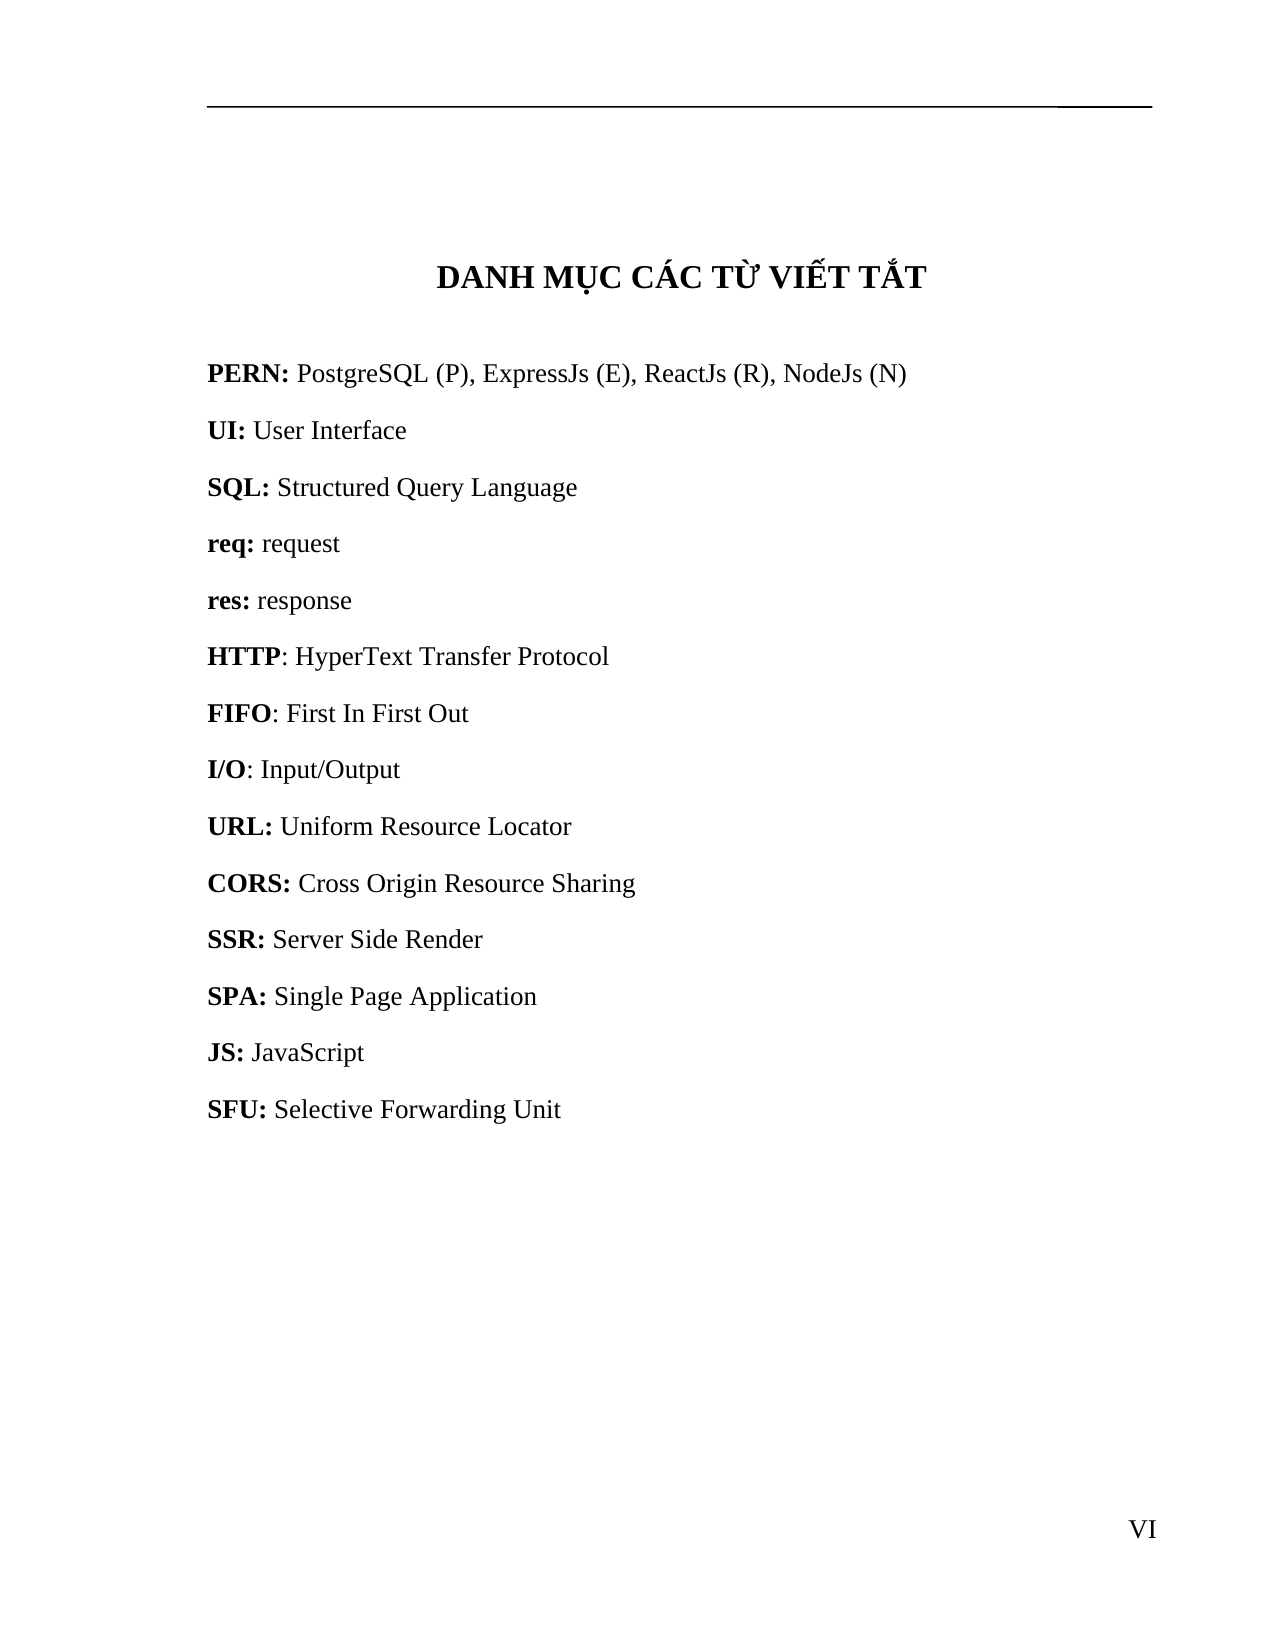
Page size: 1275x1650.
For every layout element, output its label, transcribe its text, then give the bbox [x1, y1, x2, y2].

subtitle DANH MỤC CÁC TỪ VIẾT TẮT [207, 257, 1156, 295]
text CORS: Cross Origin Resource Sharing [207, 867, 1156, 898]
text UI: User Interface [207, 414, 1156, 445]
text PERN: PostgreSQL (P), ExpressJs (E), ReactJs (R), NodeJs (N) [207, 358, 1156, 389]
text FIFO: First In First Out [207, 697, 1156, 728]
text HTTP: HyperText Transfer Protocol [207, 640, 1156, 672]
text SQL: Structured Query Language [207, 471, 1156, 502]
text URL: Uniform Resource Locator [207, 810, 1156, 841]
text I/O: Input/Output [207, 753, 1156, 785]
text SPA: Single Page Application [207, 980, 1156, 1011]
text JS: JavaScript [207, 1036, 1156, 1067]
text res: response [207, 584, 1156, 615]
text SFU: Selective Forwarding Unit [207, 1093, 1156, 1124]
text req: request [207, 527, 1156, 558]
text SSR: Server Side Render [207, 923, 1156, 954]
